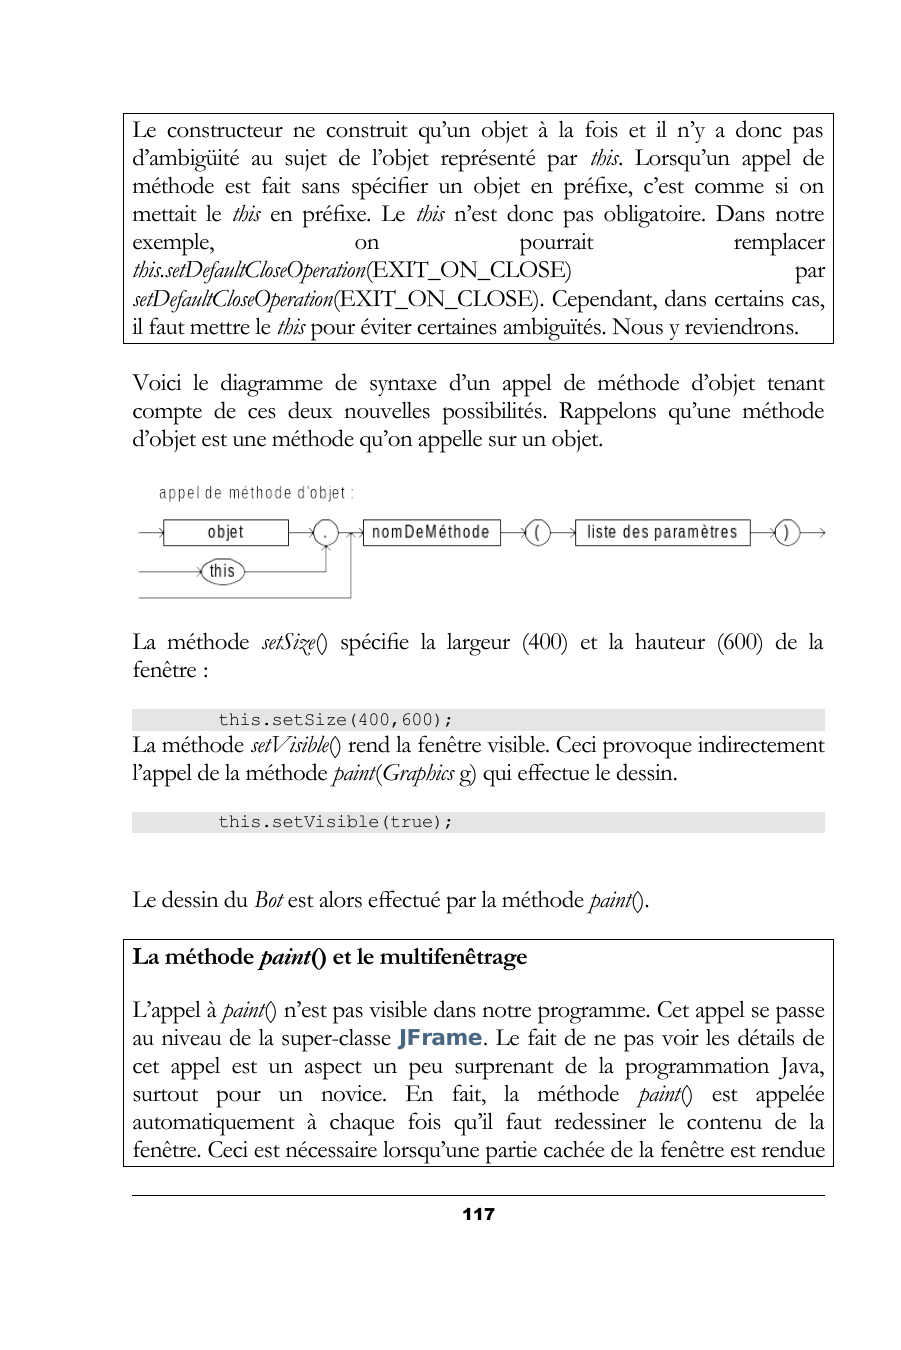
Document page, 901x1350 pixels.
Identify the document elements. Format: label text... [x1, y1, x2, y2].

text La méthode paint() et le multifenêtrage [124, 940, 833, 971]
text La méthode setSize() spécifie la largeur (400) et la hauteur (600) de la fenêtre : [132, 628, 825, 684]
text Le constructeur ne construit qu’un objet à la fois et il n’y a donc pas d’ambigüité au sujet de l’objet représenté par this. Lorsqu’un appel de méthode est fait sans spécifier un objet en préfixe, c’est comme si on mettait le this en préfixe. Le this n’est donc pas obligatoire. Dans notre exemple, on pourrait remplacer this.setDefaultCloseOperation(EXIT_ON_CLOSE) par setDefaultCloseOperation(EXIT_ON_CLOSE). Cependant, dans certains cas, il faut mettre le this pour éviter certaines ambiguïtés. Nous y reviendrons. [124, 114, 833, 343]
text La méthode setVisible() rend la fenêtre visible. Ceci provoque indirectement l’appel de la méthode paint(Graphics g) qui effectue le dessin. [132, 731, 825, 787]
text this.setSize(400,600); [132, 709, 825, 731]
text this.setVisible(true); [132, 812, 825, 833]
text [124, 992, 833, 1166]
text Voici le diagramme de syntaxe d’un appel de méthode d’objet tenant compte de ces deux nouvelles possibilités. Rappelons qu’une méthode d’objet est une méthode qu’on appelle sur un objet. [132, 369, 825, 453]
text Le dessin du Bot est alors effectué par la méthode paint(). [132, 886, 825, 914]
